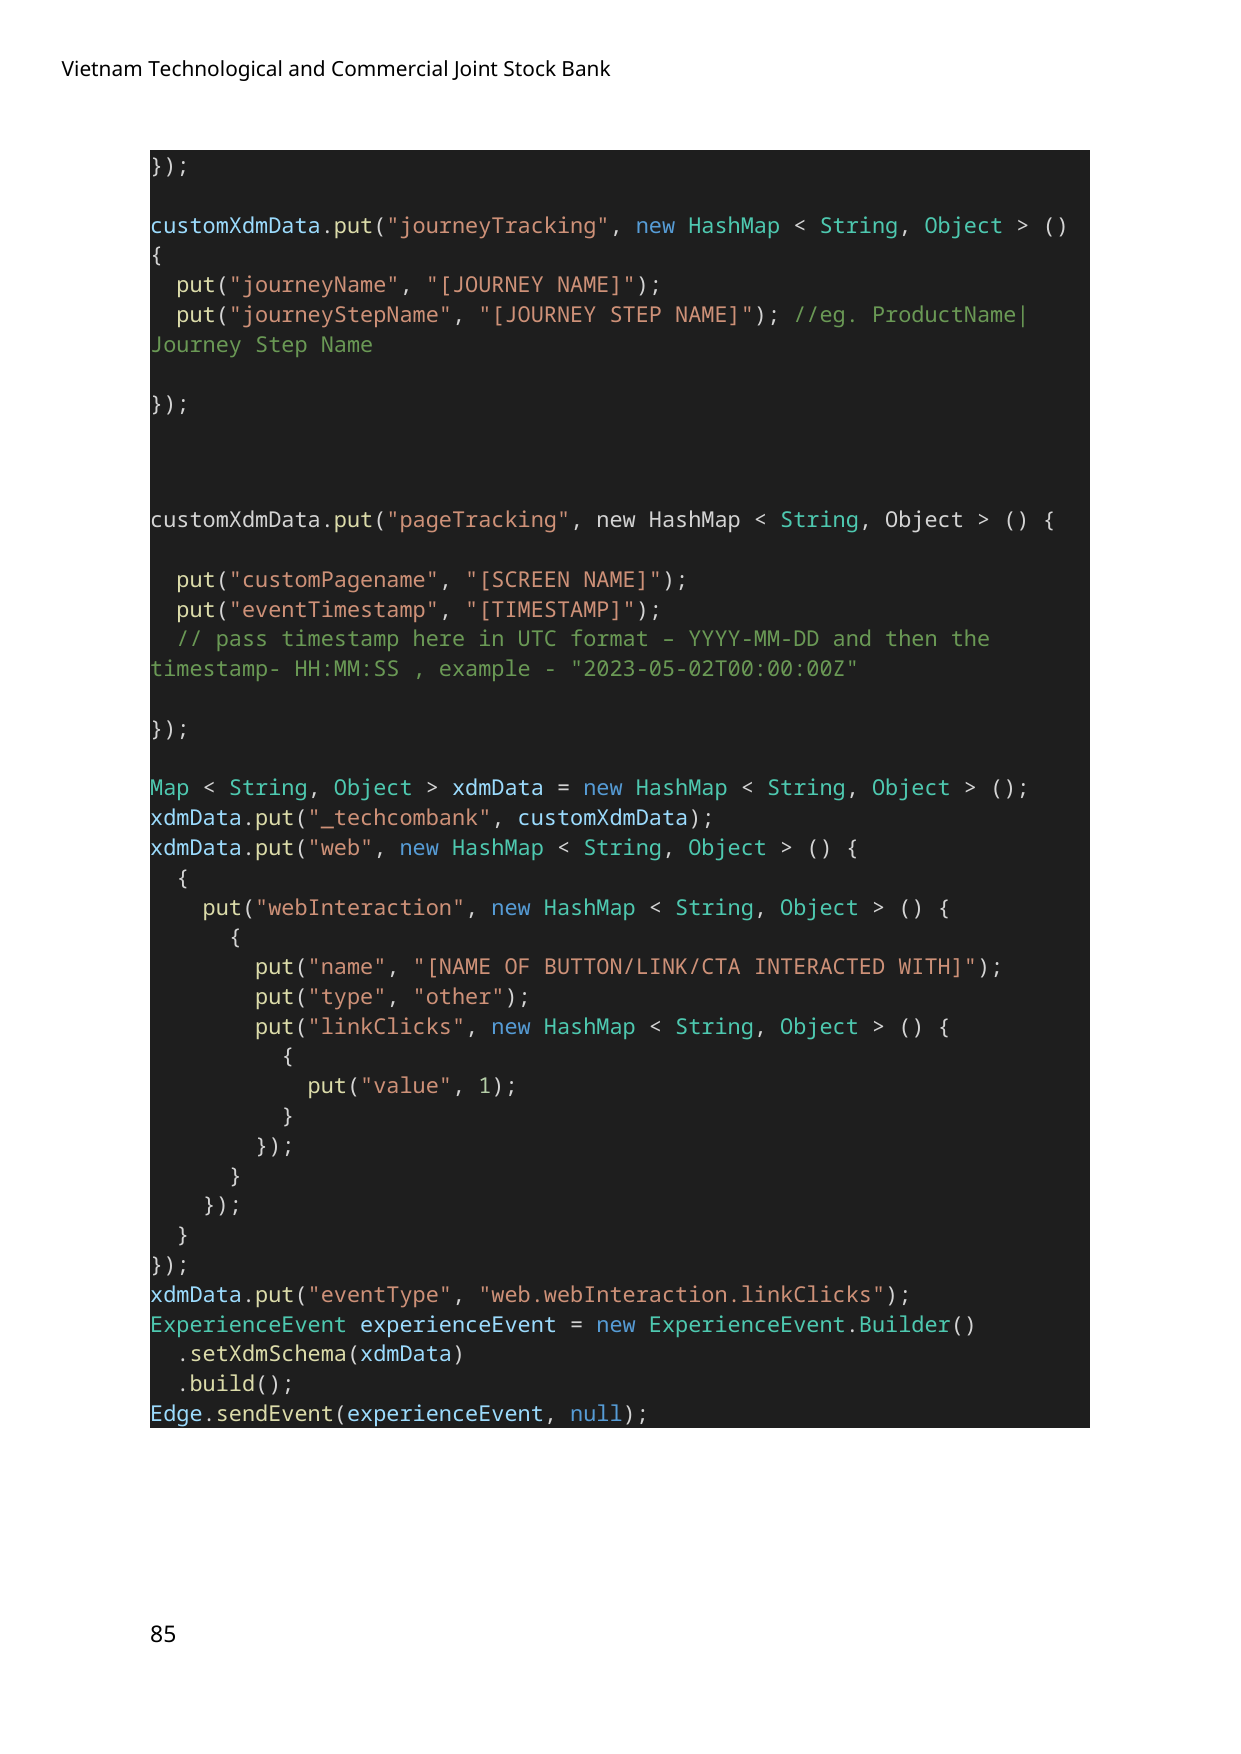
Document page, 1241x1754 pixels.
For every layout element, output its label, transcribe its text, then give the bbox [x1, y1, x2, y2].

text } [150, 1159, 1090, 1189]
text put("name", "[NAME OF BUTTON/LINK/CTA INTERACTED WITH]"); [150, 951, 1090, 981]
text } [150, 1219, 1090, 1249]
text put("journeyName", "[JOURNEY NAME]"); [150, 269, 1090, 299]
text put("customPagename", "[SCREEN NAME]"); [150, 564, 1090, 593]
text .build(); [150, 1368, 1090, 1398]
text }); [150, 1130, 1090, 1159]
text }); [150, 388, 1090, 418]
text xdmData.put("_techcombank", customXdmData); [150, 802, 1090, 832]
text }); [150, 713, 1090, 742]
text } [150, 1100, 1090, 1130]
text put("linkClicks", new HashMap < String, Object > () { [150, 1011, 1090, 1040]
text { [150, 921, 1090, 951]
text xdmData.put("web", new HashMap < String, Object > () { [150, 832, 1090, 862]
text put("journeyStepName", "[JOURNEY STEP NAME]"); //eg. ProductName|Journey Step Name [150, 299, 1090, 358]
text }); [150, 150, 1090, 180]
text Map < String, Object > xdmData = new HashMap < String, Object > (); [150, 772, 1090, 802]
text { [150, 862, 1090, 891]
text xdmData.put("eventType", "web.webInteraction.linkClicks"); [150, 1279, 1090, 1308]
text { [150, 1040, 1090, 1070]
text put("webInteraction", new HashMap < String, Object > () { [150, 891, 1090, 921]
text customXdmData.put("journeyTracking", new HashMap < String, Object > () { [150, 209, 1090, 269]
text customXdmData.put("pageTracking", new HashMap < String, Object > () { [150, 504, 1090, 534]
text .setXdmSchema(xdmData) [150, 1338, 1090, 1368]
text put("type", "other"); [150, 981, 1090, 1011]
text }); [150, 1189, 1090, 1219]
text ExperienceEvent experienceEvent = new ExperienceEvent.Builder() [150, 1308, 1090, 1338]
text // pass timestamp here in UTC format – YYYY-MM-DD and then the timestamp- HH:MM:SS , example - "2023-05-02T00:00:00Z" [150, 623, 1090, 683]
text put("value", 1); [150, 1070, 1090, 1100]
text Edge.sendEvent(experienceEvent, null); [150, 1398, 1090, 1428]
text put("eventTimestamp", "[TIMESTAMP]"); [150, 593, 1090, 623]
text }); [150, 1249, 1090, 1279]
